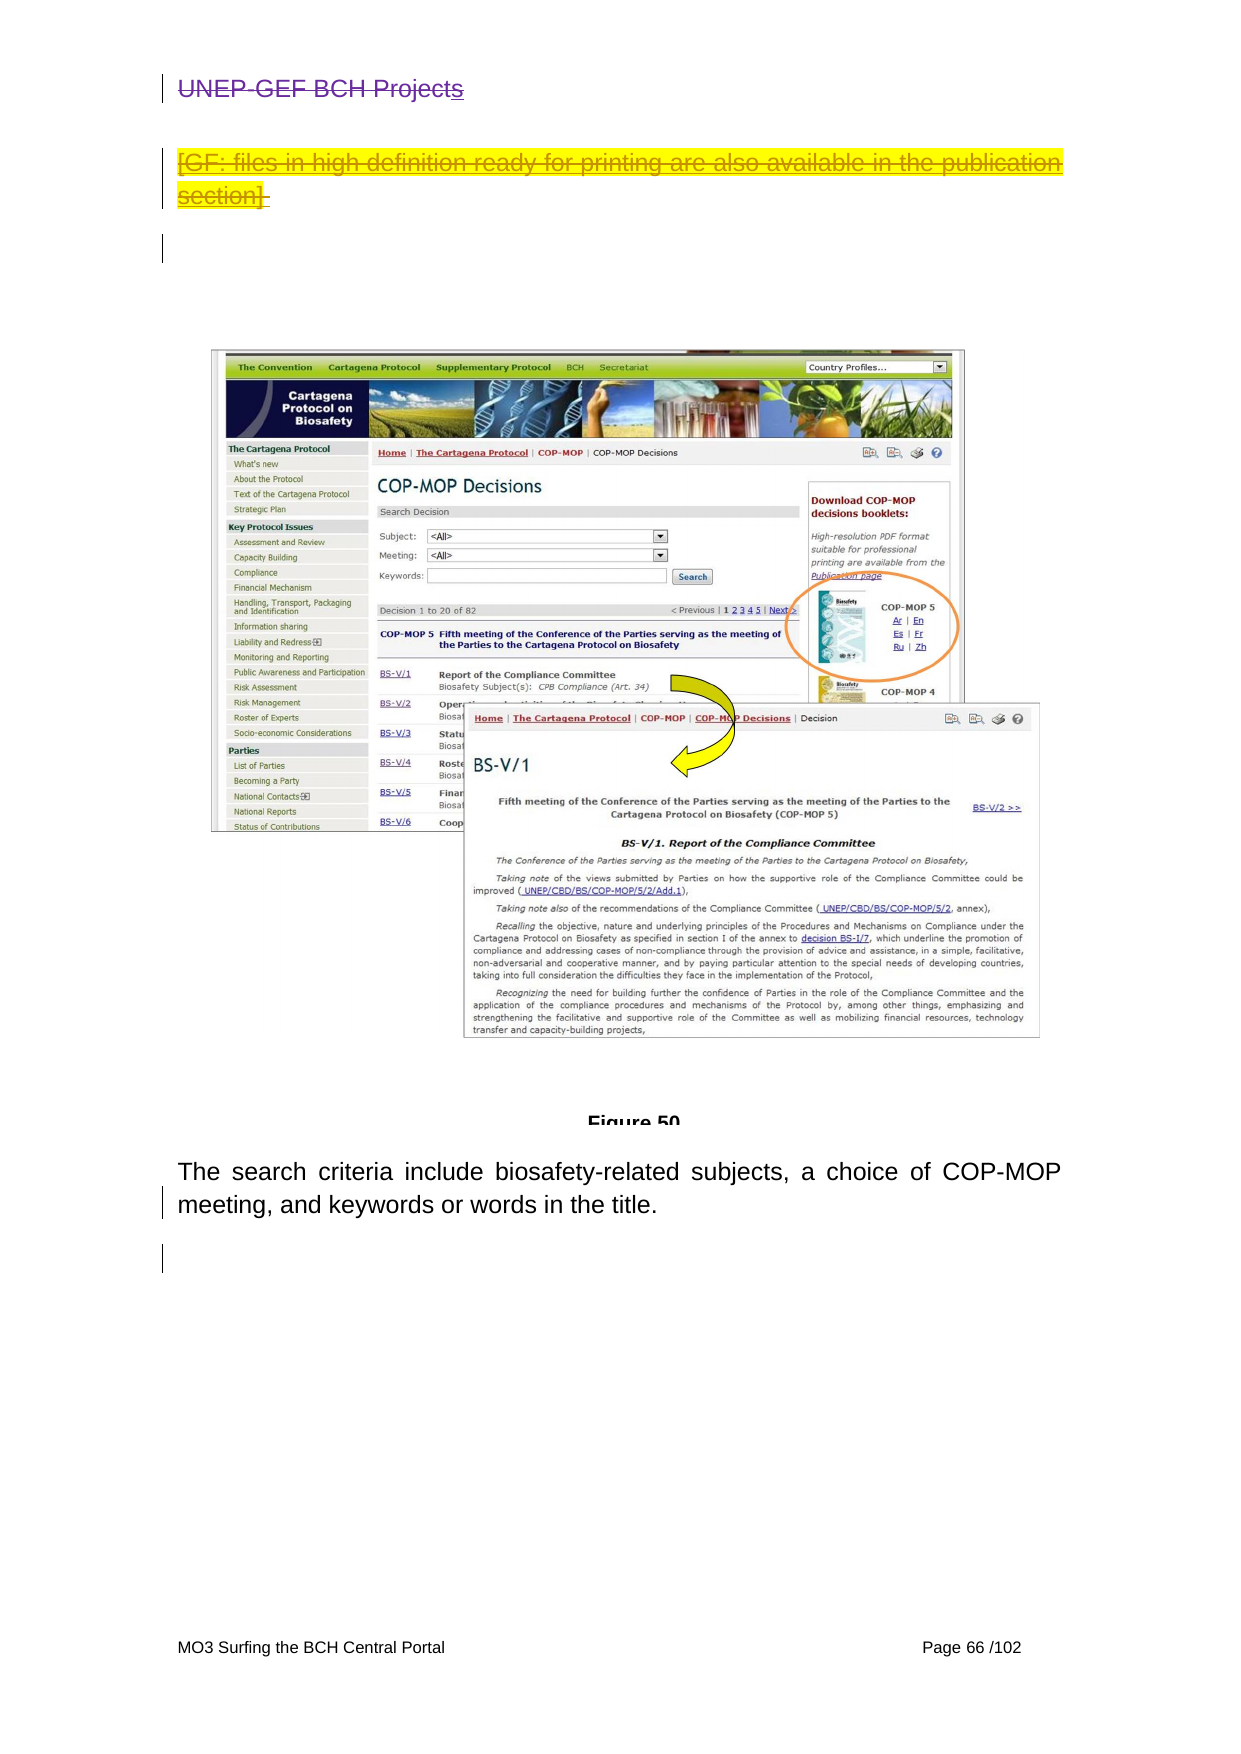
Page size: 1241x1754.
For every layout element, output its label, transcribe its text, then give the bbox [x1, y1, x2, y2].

picture [211, 349, 1040, 1038]
text The search criteria include biosafety-related subjects, a choice of COP-MOP meeting, and keywords or words in the title. [177, 1157, 1063, 1219]
